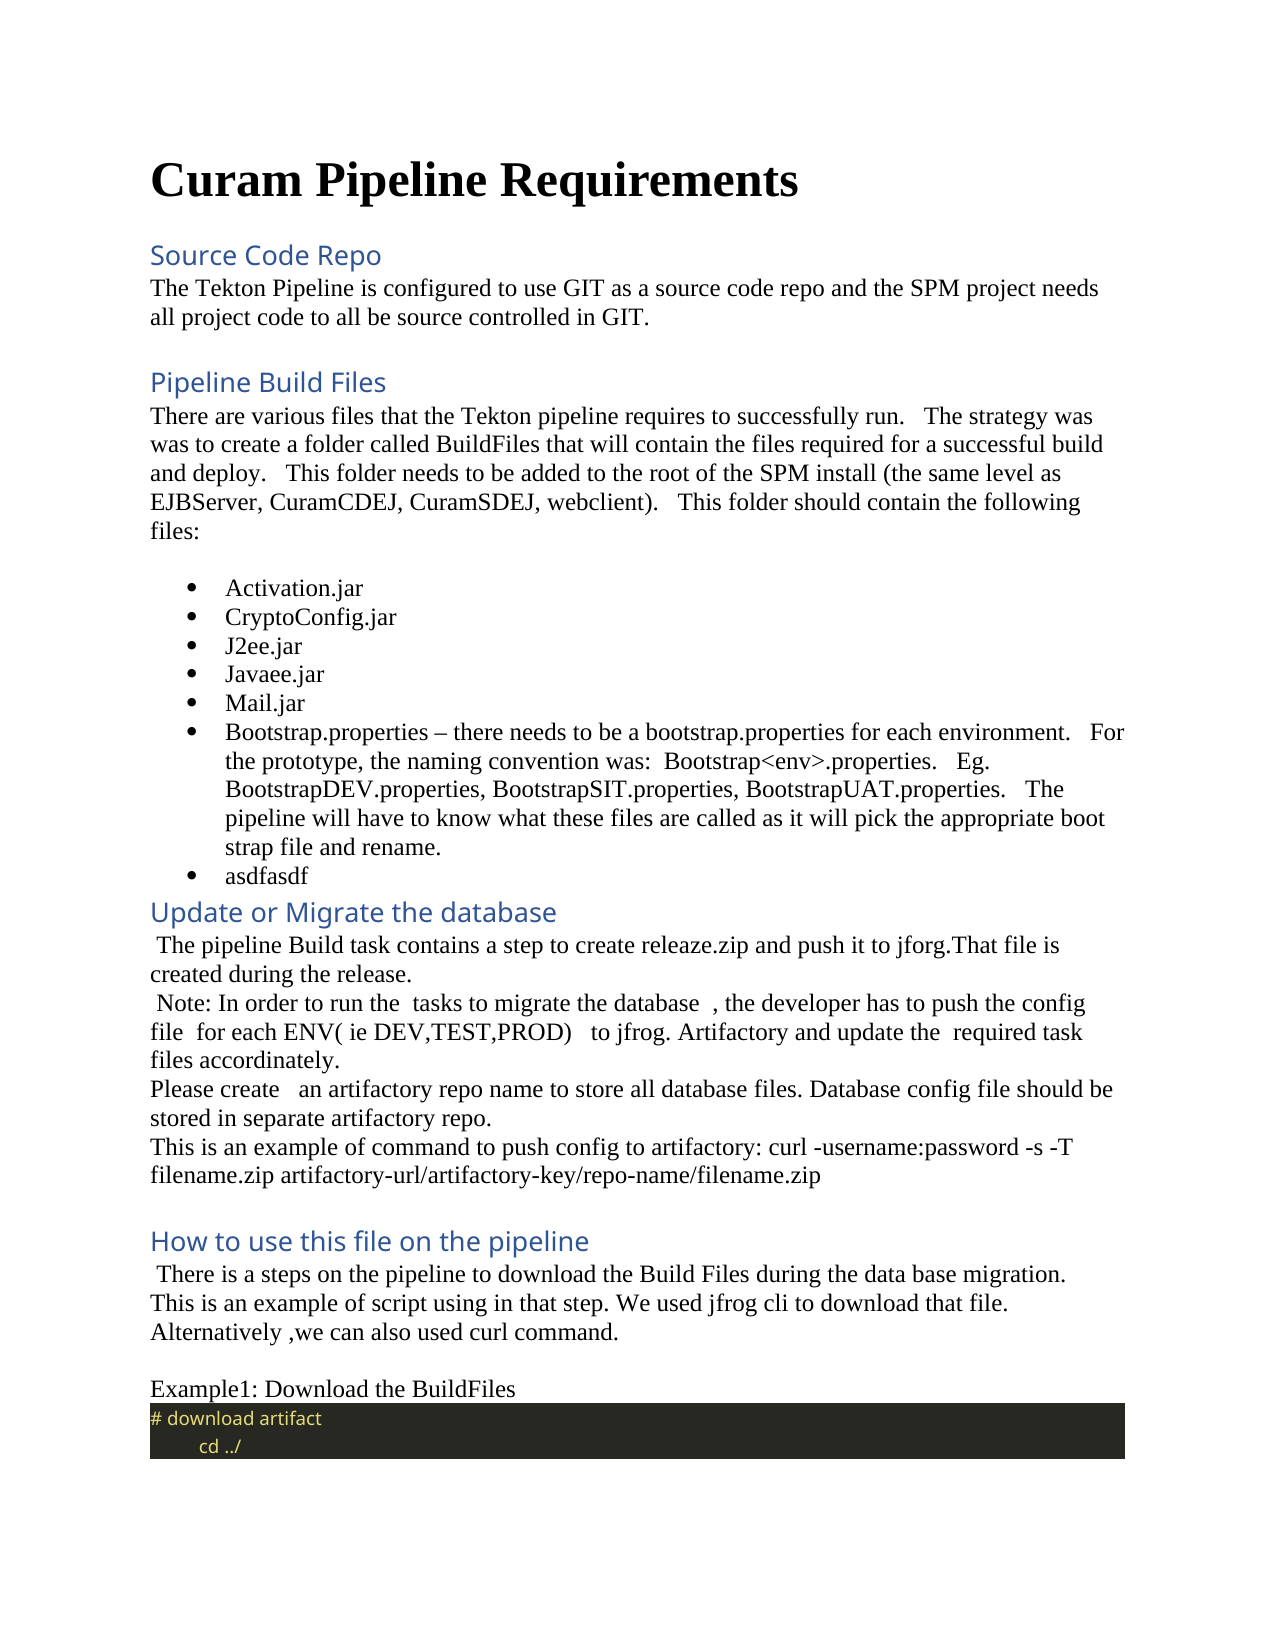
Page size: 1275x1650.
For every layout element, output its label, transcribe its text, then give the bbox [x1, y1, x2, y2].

list CryptoConfig.jar [187, 746, 1125, 775]
text The pipeline Build task contains a step to create releaze.zip and push it to jforg.That file is created during the release. [150, 1075, 1125, 1132]
list J2ee.jar [187, 775, 1125, 804]
text Please create an artifactory repo name to store all database files. Database config file should be stored in separate artifactory repo. [150, 1218, 1125, 1276]
text This is an example of script using in that step. We used jfrog cli to download that file. Alternatively ,we can also used curl command. [150, 1432, 1125, 1489]
text This is an example of command to push config to artifactory: curl -username:password -s -T filename.zip artifactory-url/artifactory-key/repo-name/filename.zip [150, 1276, 1125, 1333]
text There is a steps on the pipeline to download the Build Files during the data base migration. [150, 1403, 1125, 1432]
text There are various files that the Tekton pipeline requires to successfully run. The strategy was was to create a folder called BuildFiles that will contain the files required for a successful build and deploy. This folder needs to be added to the root of the SPM install (the same level as EJBServer, CuramCDEJ, CuramSDEJ, webclient). This folder should contain the following files: [150, 545, 1125, 689]
subtitle Pipeline Build Files [150, 508, 1125, 545]
text Note: Tekton cli need to be installed on your local in order to run that command. [150, 236, 1125, 265]
list asdfasdf [187, 1005, 1125, 1034]
text Note: In order to run the tasks to migrate the database , the developer has to push the config file for each ENV( ie DEV,TEST,PROD) to jfrog. Artifactory and update the required task files accordinately. [150, 1132, 1125, 1218]
subtitle Source Code Repo [150, 381, 1125, 418]
list Mail.jar [187, 832, 1125, 861]
list Javaee.jar [187, 804, 1125, 832]
text Tekton pipeline triggers and kick off when there is a commit on << source code repo branch>>. However it can also be kicked off from ocp command line : tkn pipeline start “pipeline name” --timeout 2h30m0s [150, 150, 1125, 236]
subtitle Update or Migrate the database [150, 1038, 1125, 1075]
list Activation.jar [187, 717, 1125, 746]
list Bootstrap.properties – there needs to be a bootstrap.properties for each environment. For the prototype, the naming convention was: Bootstrap<env>.properties. Eg. BootstrapDEV.properties, BootstrapSIT.properties, BootstrapUAT.properties. The pipeline will have to know what these files are called as it will pick the appropriate boot strap file and rename. [187, 861, 1125, 1005]
text The Tekton Pipeline is configured to use GIT as a source code repo and the SPM project needs all project code to all be source controlled in GIT. [150, 418, 1125, 475]
subtitle Curam Pipeline Requirements [150, 294, 1125, 352]
subtitle How to use this file on the pipeline [150, 1366, 1125, 1403]
